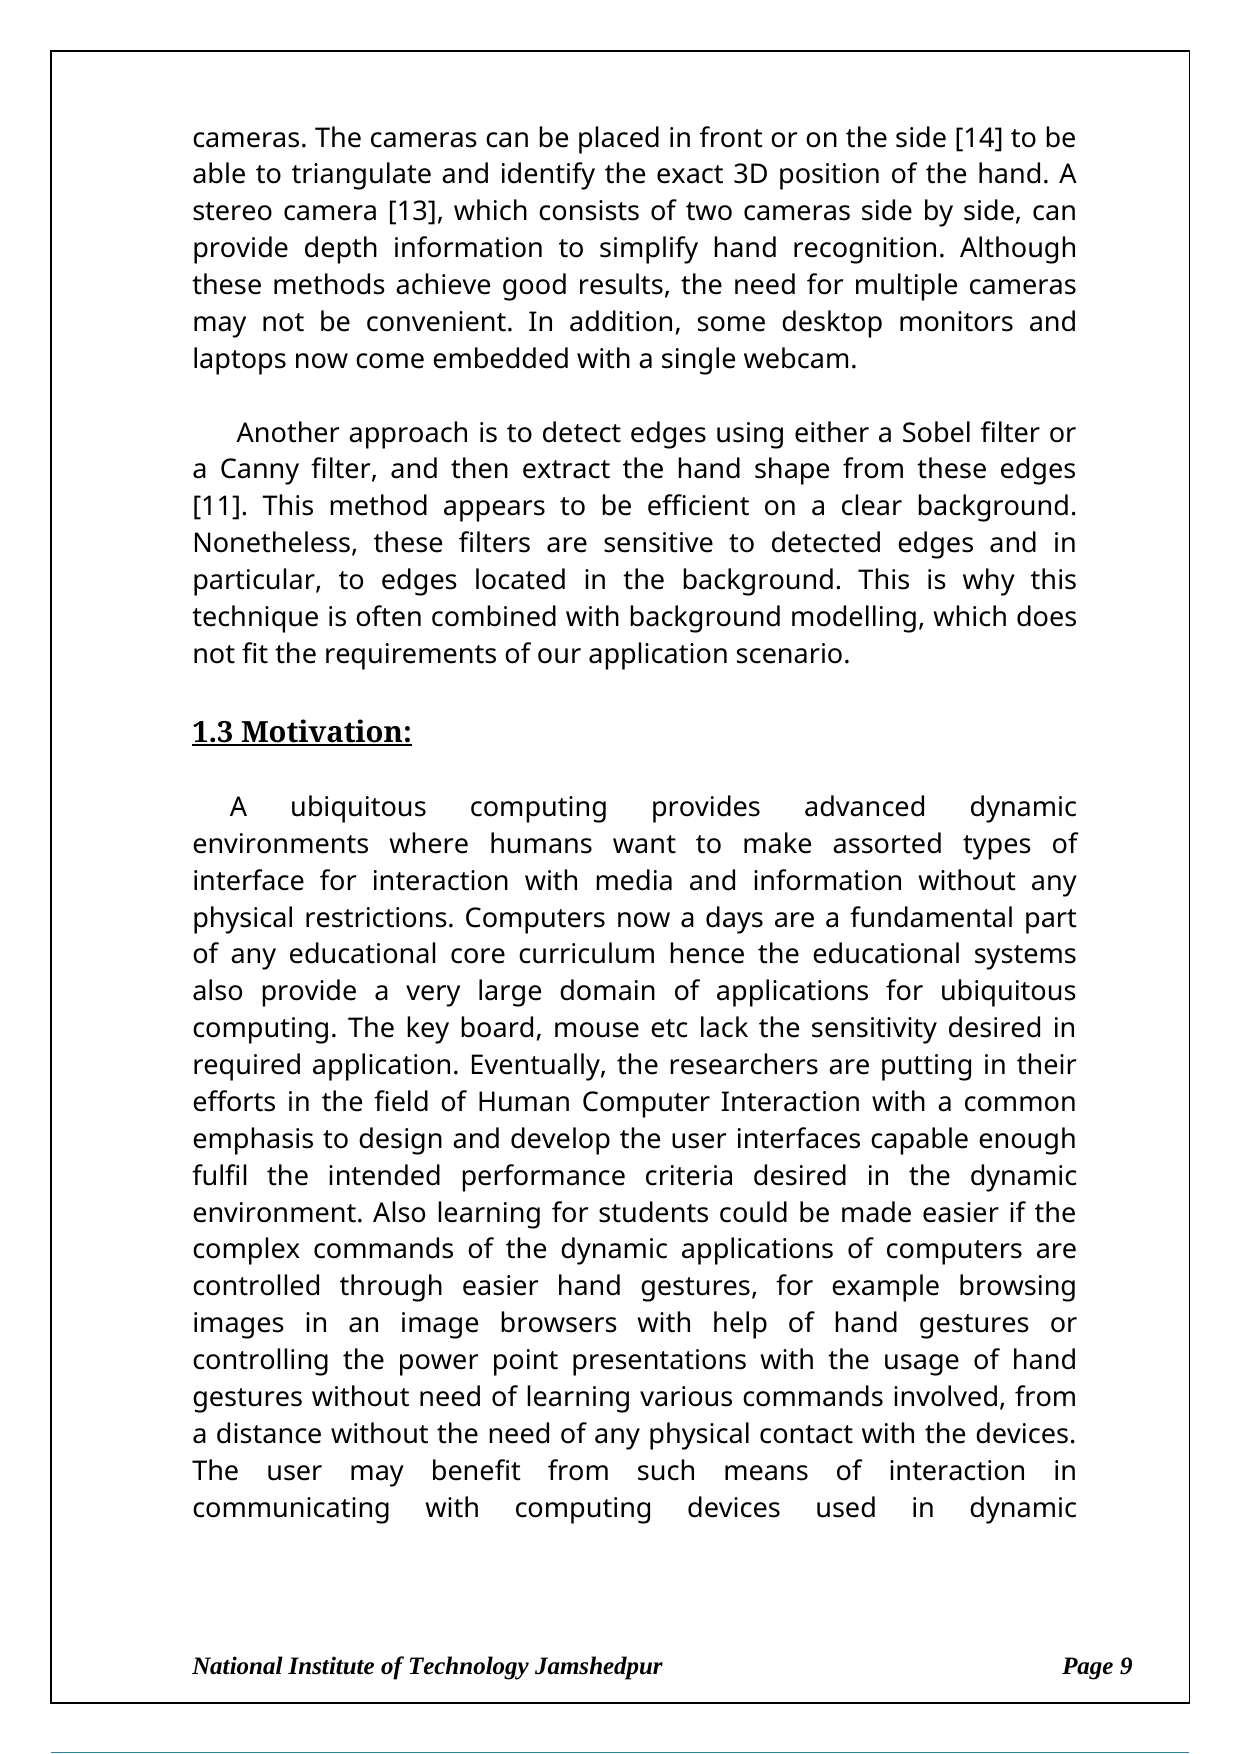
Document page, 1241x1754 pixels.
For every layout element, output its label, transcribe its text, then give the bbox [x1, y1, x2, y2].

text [192, 787, 1078, 1525]
text 1.3 Motivation: [192, 711, 1078, 751]
text Another approach is to detect edges using either a Sobel filter or a Canny filter, and then extract the hand shape from these edges [11]. This method appears to be efficient on a clear background. Nonetheless, these filters are sensitive to detected edges and in particular, to edges located in the background. This is why this technique is often combined with background modelling, which does not fit the requirements of our application scenario. [192, 413, 1078, 671]
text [192, 118, 1078, 376]
